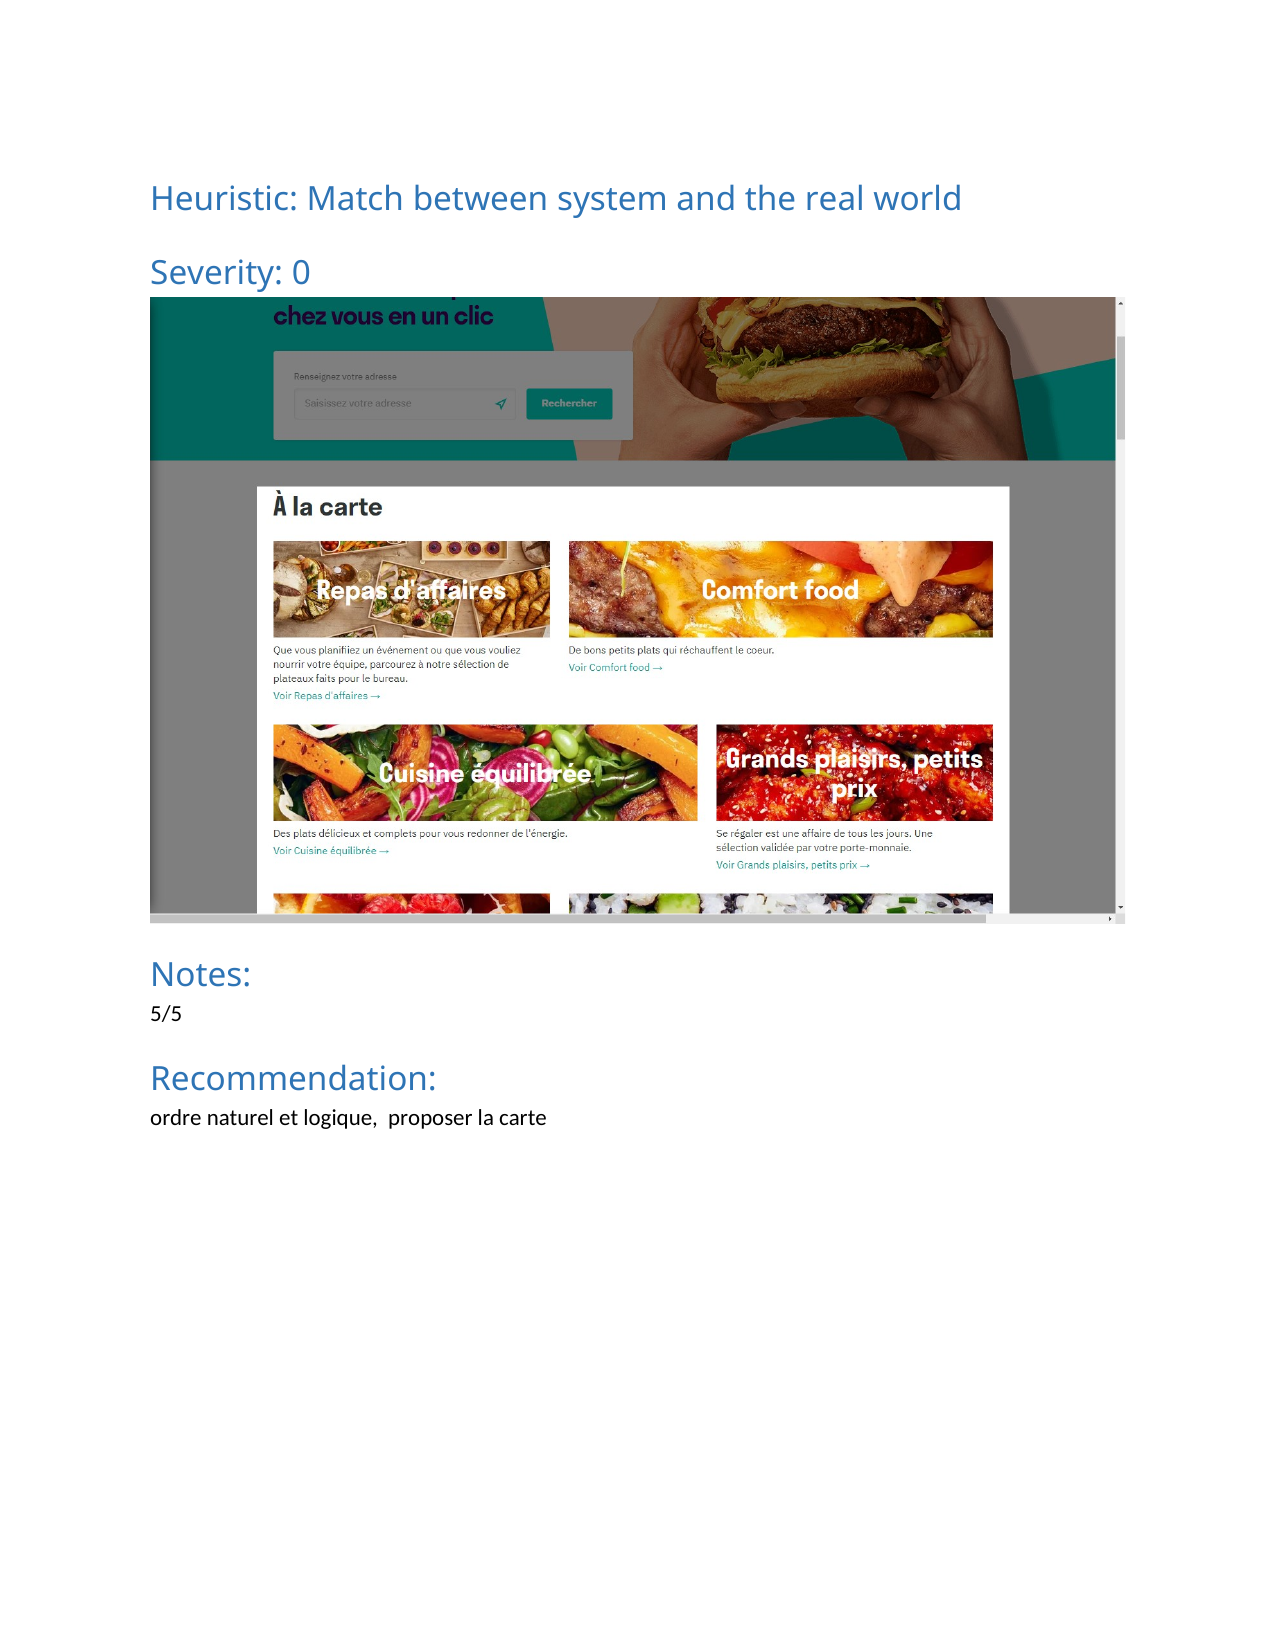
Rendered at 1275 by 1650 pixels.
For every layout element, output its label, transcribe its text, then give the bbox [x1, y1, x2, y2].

picture [150, 297, 1125, 924]
text 5/5 [150, 999, 1125, 1027]
subtitle Notes: [150, 950, 1125, 996]
subtitle Heuristic: Match between system and the real world [150, 175, 1125, 220]
text ordre naturel et logique, proposer la carte [150, 1103, 1125, 1132]
subtitle Recommendation: [150, 1054, 1125, 1100]
subtitle Severity: 0 [150, 249, 1125, 294]
